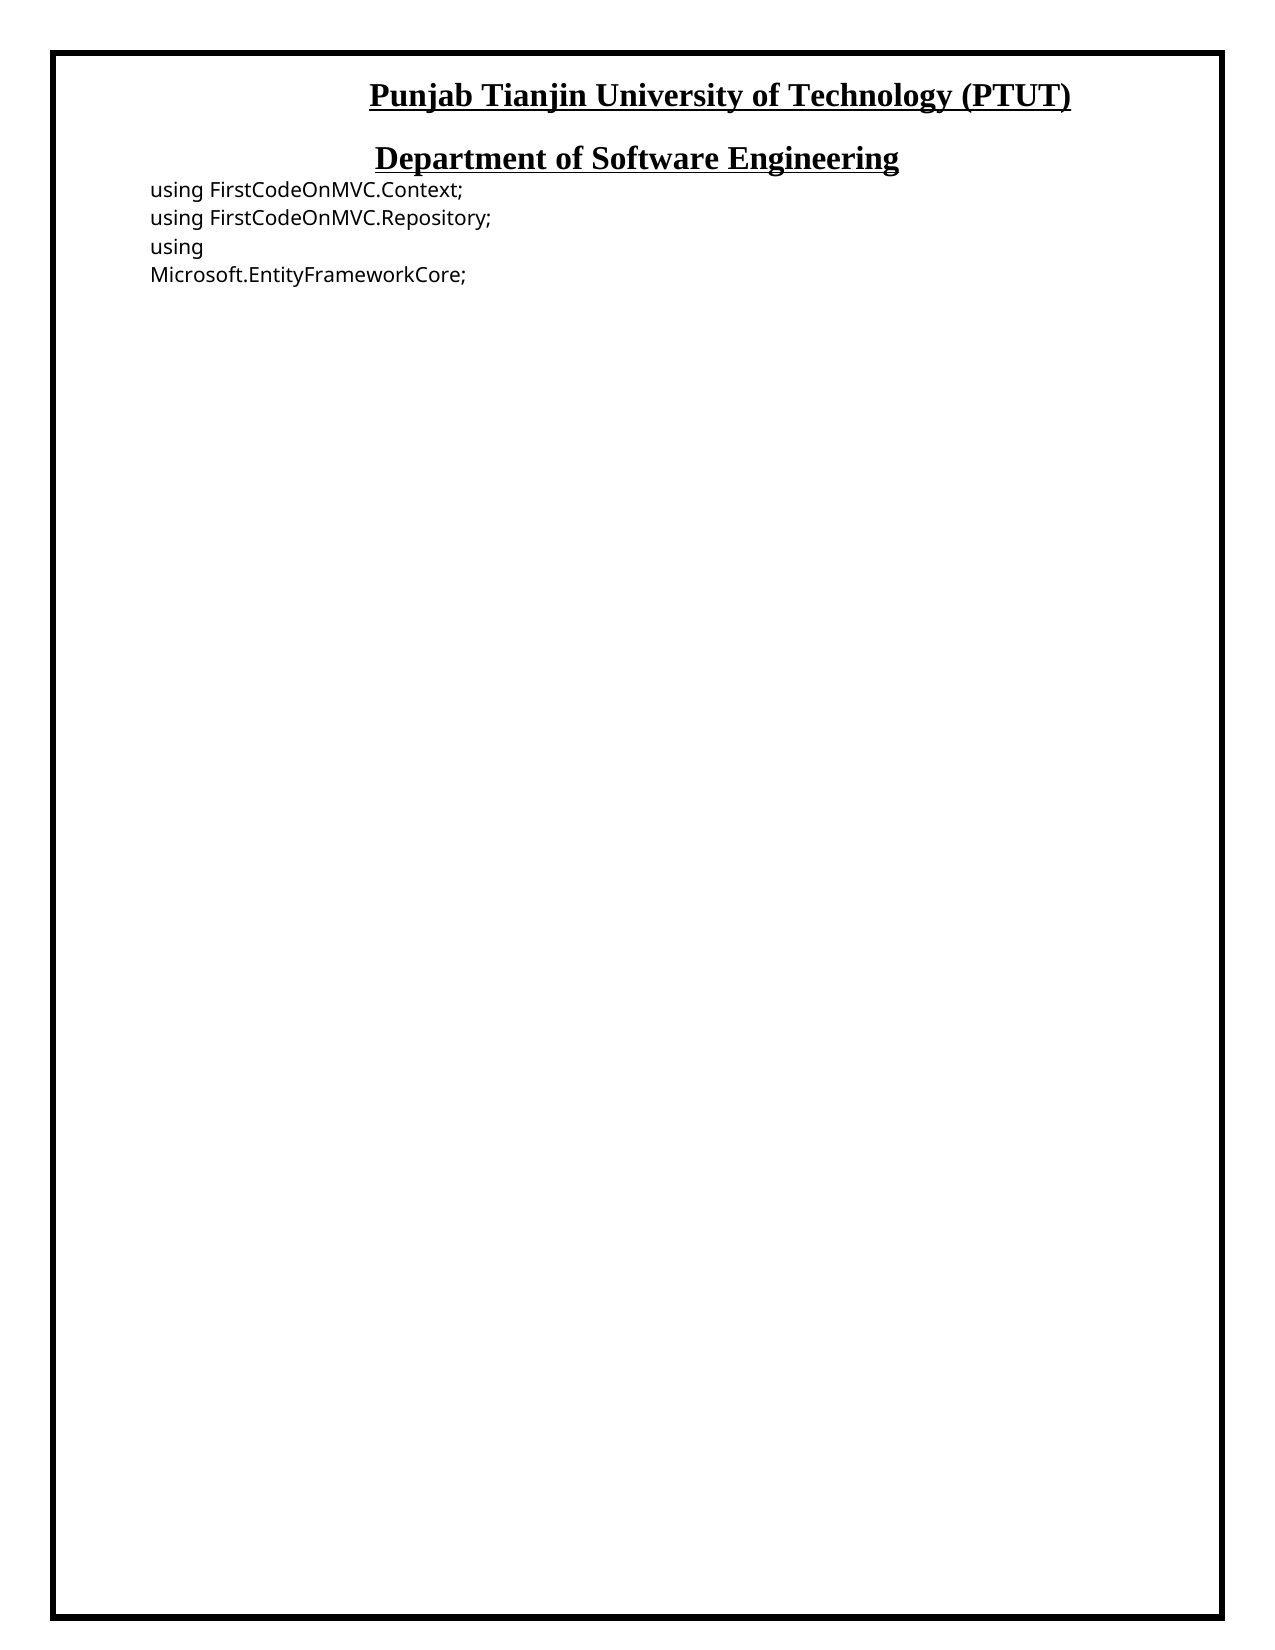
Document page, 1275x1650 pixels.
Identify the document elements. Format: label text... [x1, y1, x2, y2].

text using FirstCodeOnMVC.Context; using FirstCodeOnMVC.Repository; using Microsoft.EntityFrameworkCore; [150, 175, 503, 289]
